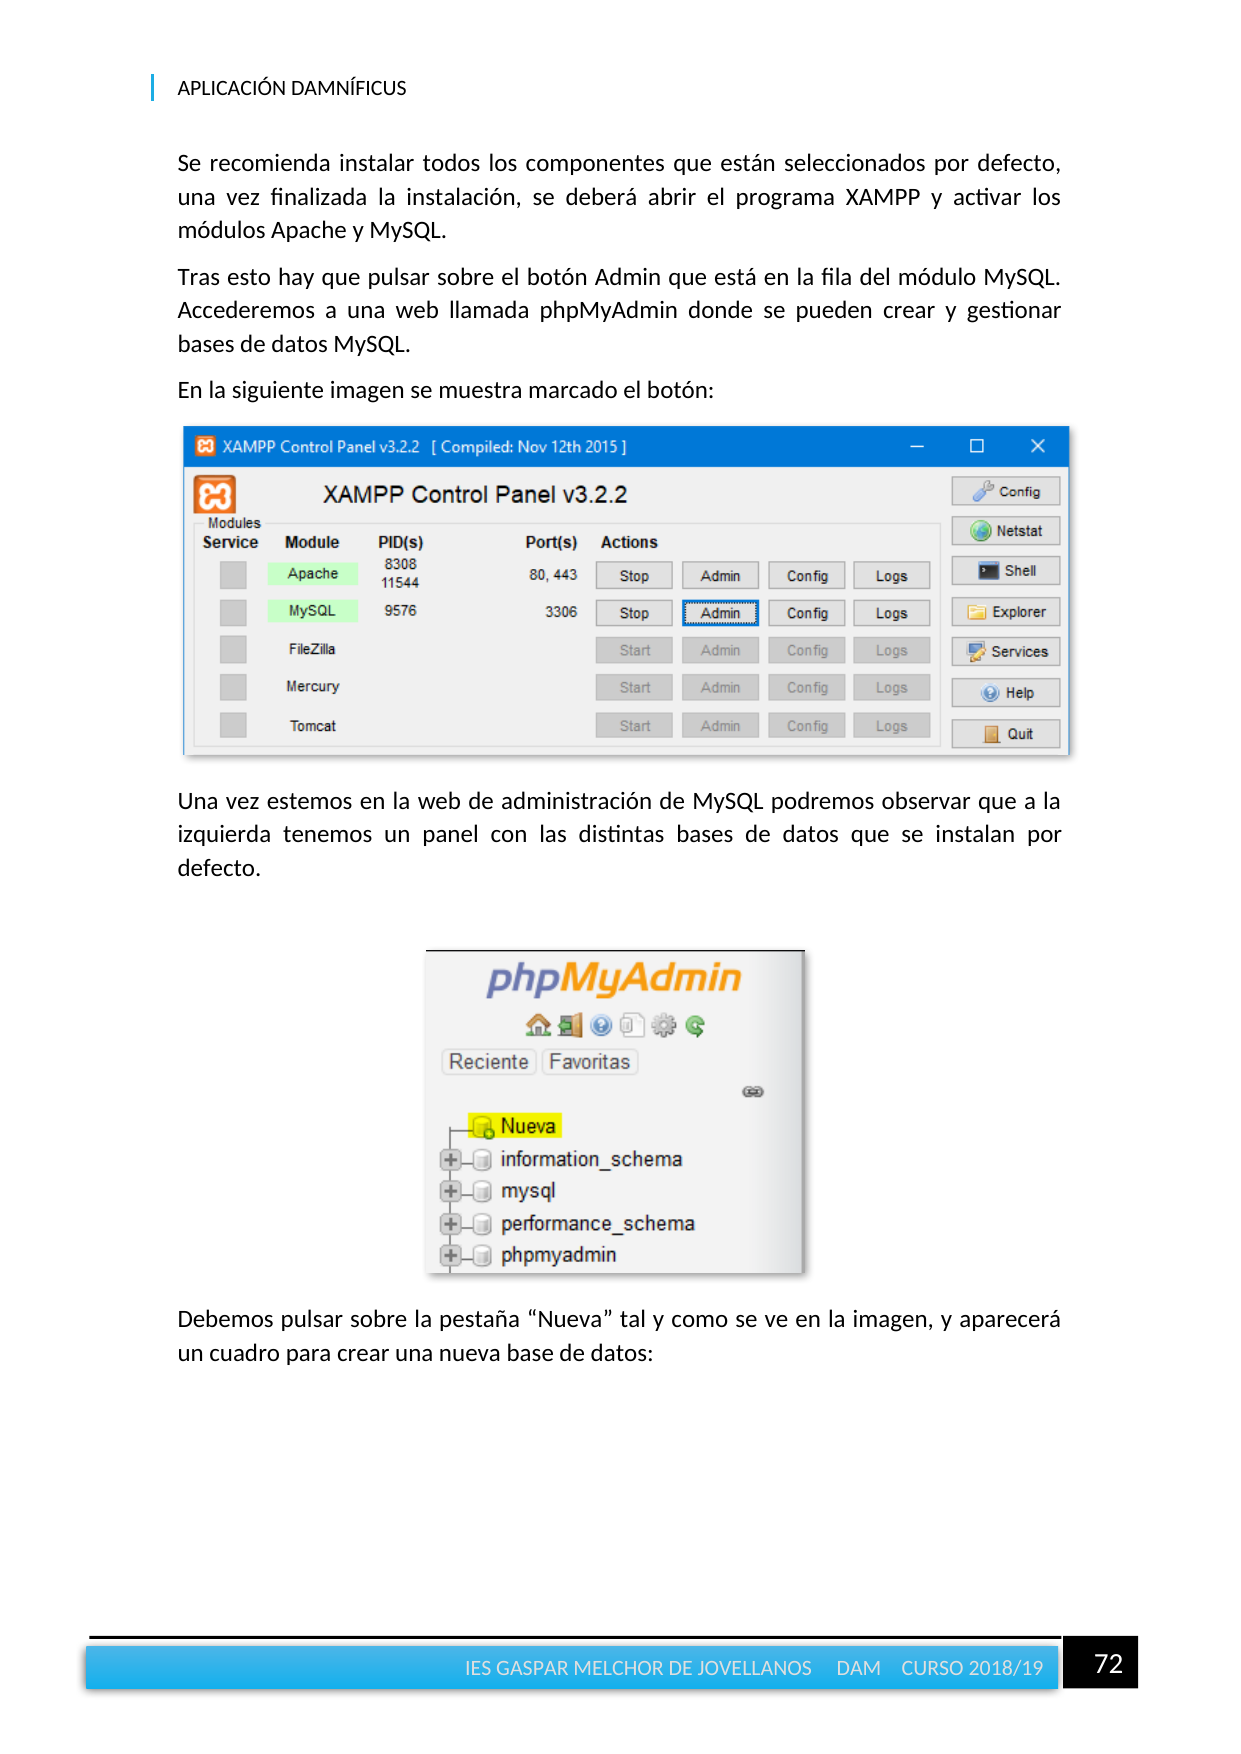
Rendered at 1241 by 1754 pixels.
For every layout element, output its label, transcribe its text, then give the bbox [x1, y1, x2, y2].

text En la siguiente imagen se muestra marcado el botón: [177, 374, 1063, 404]
text Se recomienda instalar todos los componentes que están seleccionados por defecto, una vez finalizada la instalación, se deberá abrir el programa XAMPP y activar los módulos Apache y MySQL. [177, 148, 1063, 245]
picture [426, 950, 805, 1273]
text Tras esto hay que pulsar sobre el botón Admin que está en la fila del módulo MySQL. Accederemos a una web llamada phpMyAdmin donde se pueden crear y gestionar bases de datos MySQL. [177, 261, 1063, 358]
text Una vez estemos en la web de administración de MySQL podremos observar que a la izquierda tenemos un panel con las distintas bases de datos que se instalan por defecto. [177, 785, 1063, 883]
picture [183, 426, 1070, 755]
text Debemos pulsar sobre la pestaña “Nueva” tal y como se ve en la imagen, y aparecerá un cuadro para crear una nueva base de datos: [177, 1303, 1063, 1367]
